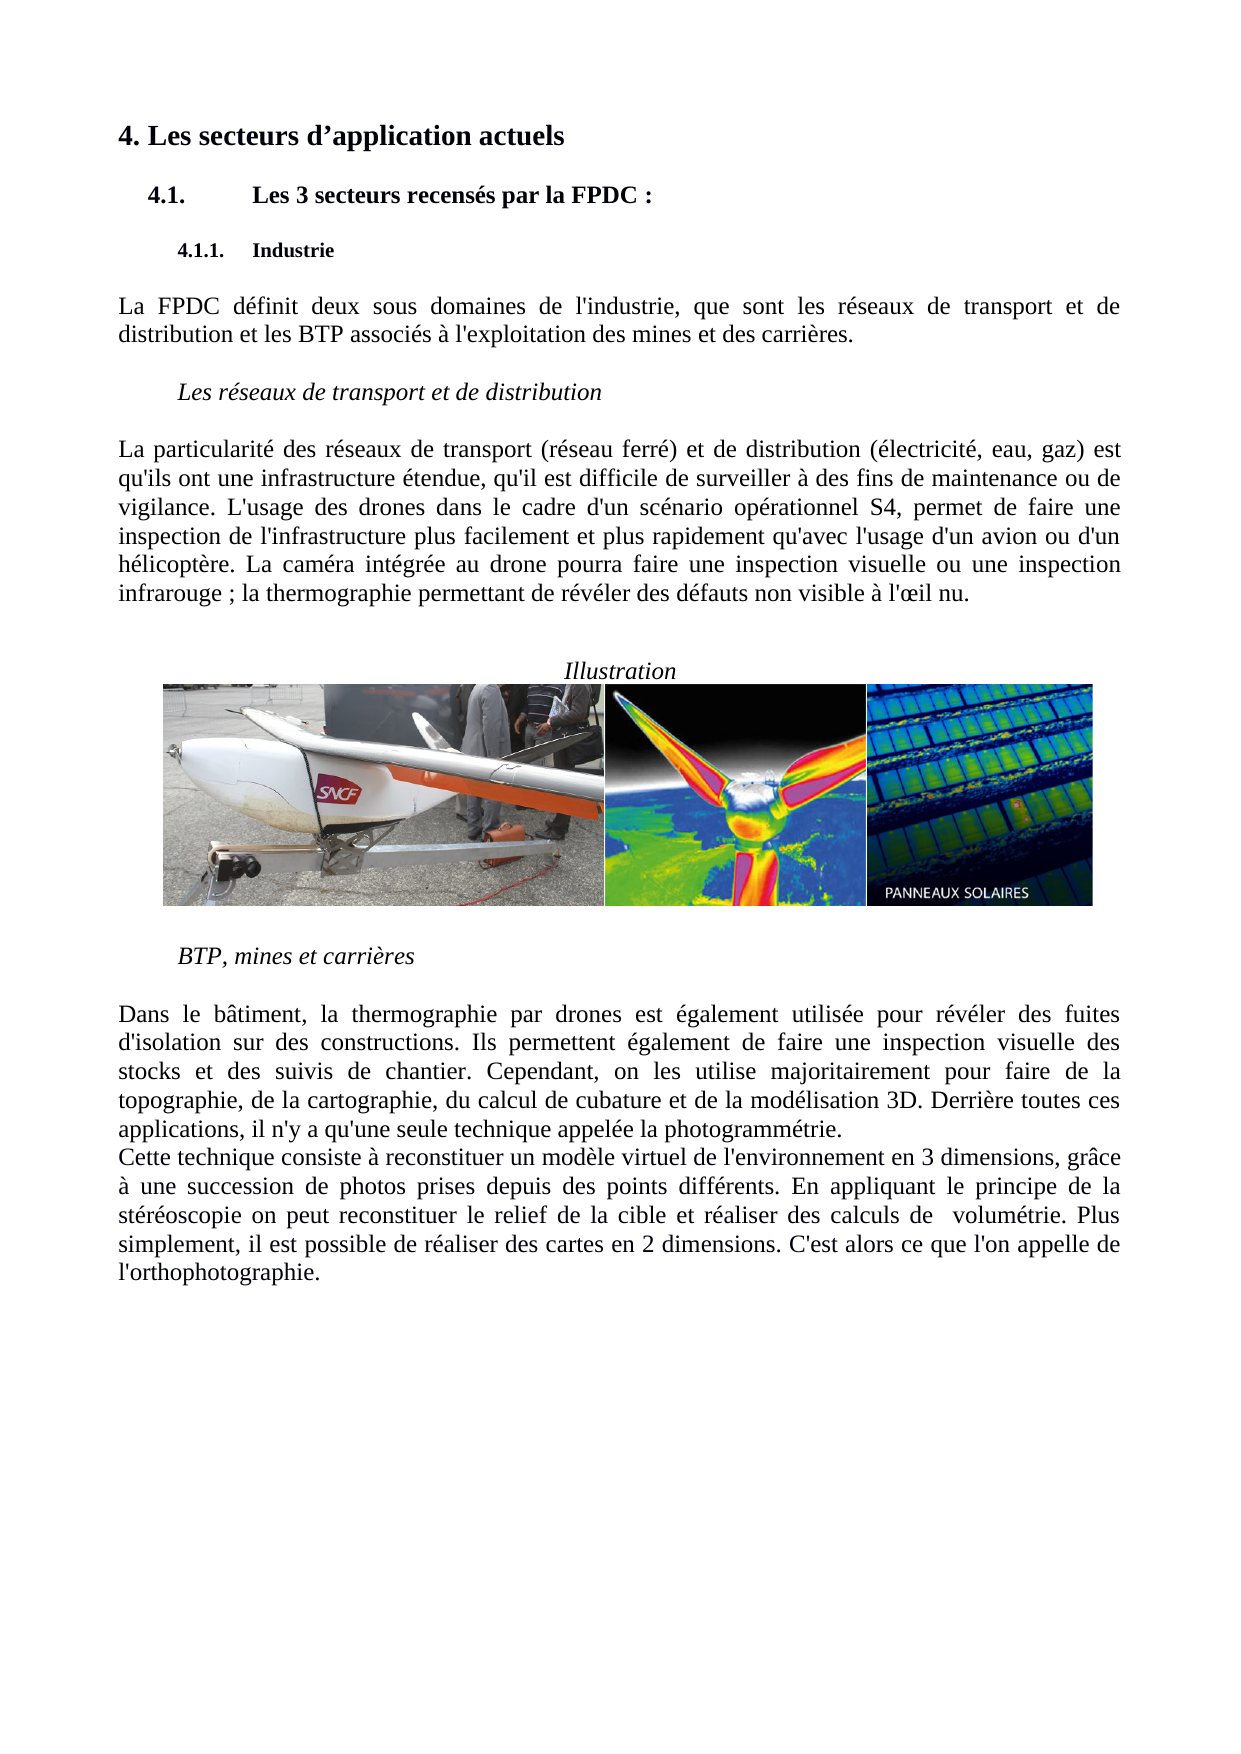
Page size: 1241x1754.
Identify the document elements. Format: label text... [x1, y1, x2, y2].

subtitle Les réseaux de transport et de distribution [177, 377, 1122, 406]
picture [968, 684, 980, 694]
subtitle Industrie [177, 238, 1122, 262]
subtitle Les secteurs d’application actuels [118, 118, 1122, 152]
picture [1060, 708, 1067, 715]
text Dans le bâtiment, la thermographie par drones est également utilisée pour révéler des fuites d'isolation sur des constructions. Ils permettent également de faire une inspection visuelle des stocks et des suivis de chantier. Cependant, on les utilise majoritairement pour faire de la topographie, de la cartographie, du calcul de cubature et de la modélisation 3D. Derrière toutes ces applications, il n'y a qu'une seule technique appelée la photogrammétrie. [118, 999, 1122, 1142]
picture [1020, 684, 1029, 693]
text La FPDC définit deux sous domaines de l'industrie, que sont les réseaux de transport et de distribution et les BTP associés à l'exploitation des mines et des carrières. [118, 291, 1122, 348]
subtitle BTP, mines et carrières [177, 941, 1122, 970]
text Cette technique consiste à reconstituer un modèle virtuel de l'environnement en 3 dimensions, grâce à une succession de photos prises depuis des points différents. En appliquant le principe de la stéréoscopie on peut reconstituer le relief de la cible et réaliser des calculs de volumétrie. Plus simplement, il est possible de réaliser des cartes en 2 dimensions. C'est alors ce que l'on appelle de l'orthophotographie. [118, 1142, 1122, 1286]
picture [1005, 684, 1017, 695]
subtitle Les 3 secteurs recensés par la FPDC : [148, 180, 1122, 209]
text La particularité des réseaux de transport (réseau ferré) et de distribution (électricité, eau, gaz) est qu'ils ont une infrastructure étendue, qu'il est difficile de surveiller à des fins de maintenance ou de vigilance. L'usage des drones dans le cadre d'un scénario opérationnel S4, permet de faire une inspection de l'infrastructure plus facilement et plus rapidement qu'avec l'usage d'un avion ou d'un hélicoptère. La caméra intégrée au drone pourra faire une inspection visuelle ou une inspection infrarouge ; la thermographie permettant de révéler des défauts non visible à l'œil nu. [118, 434, 1122, 607]
picture [162, 684, 1093, 906]
